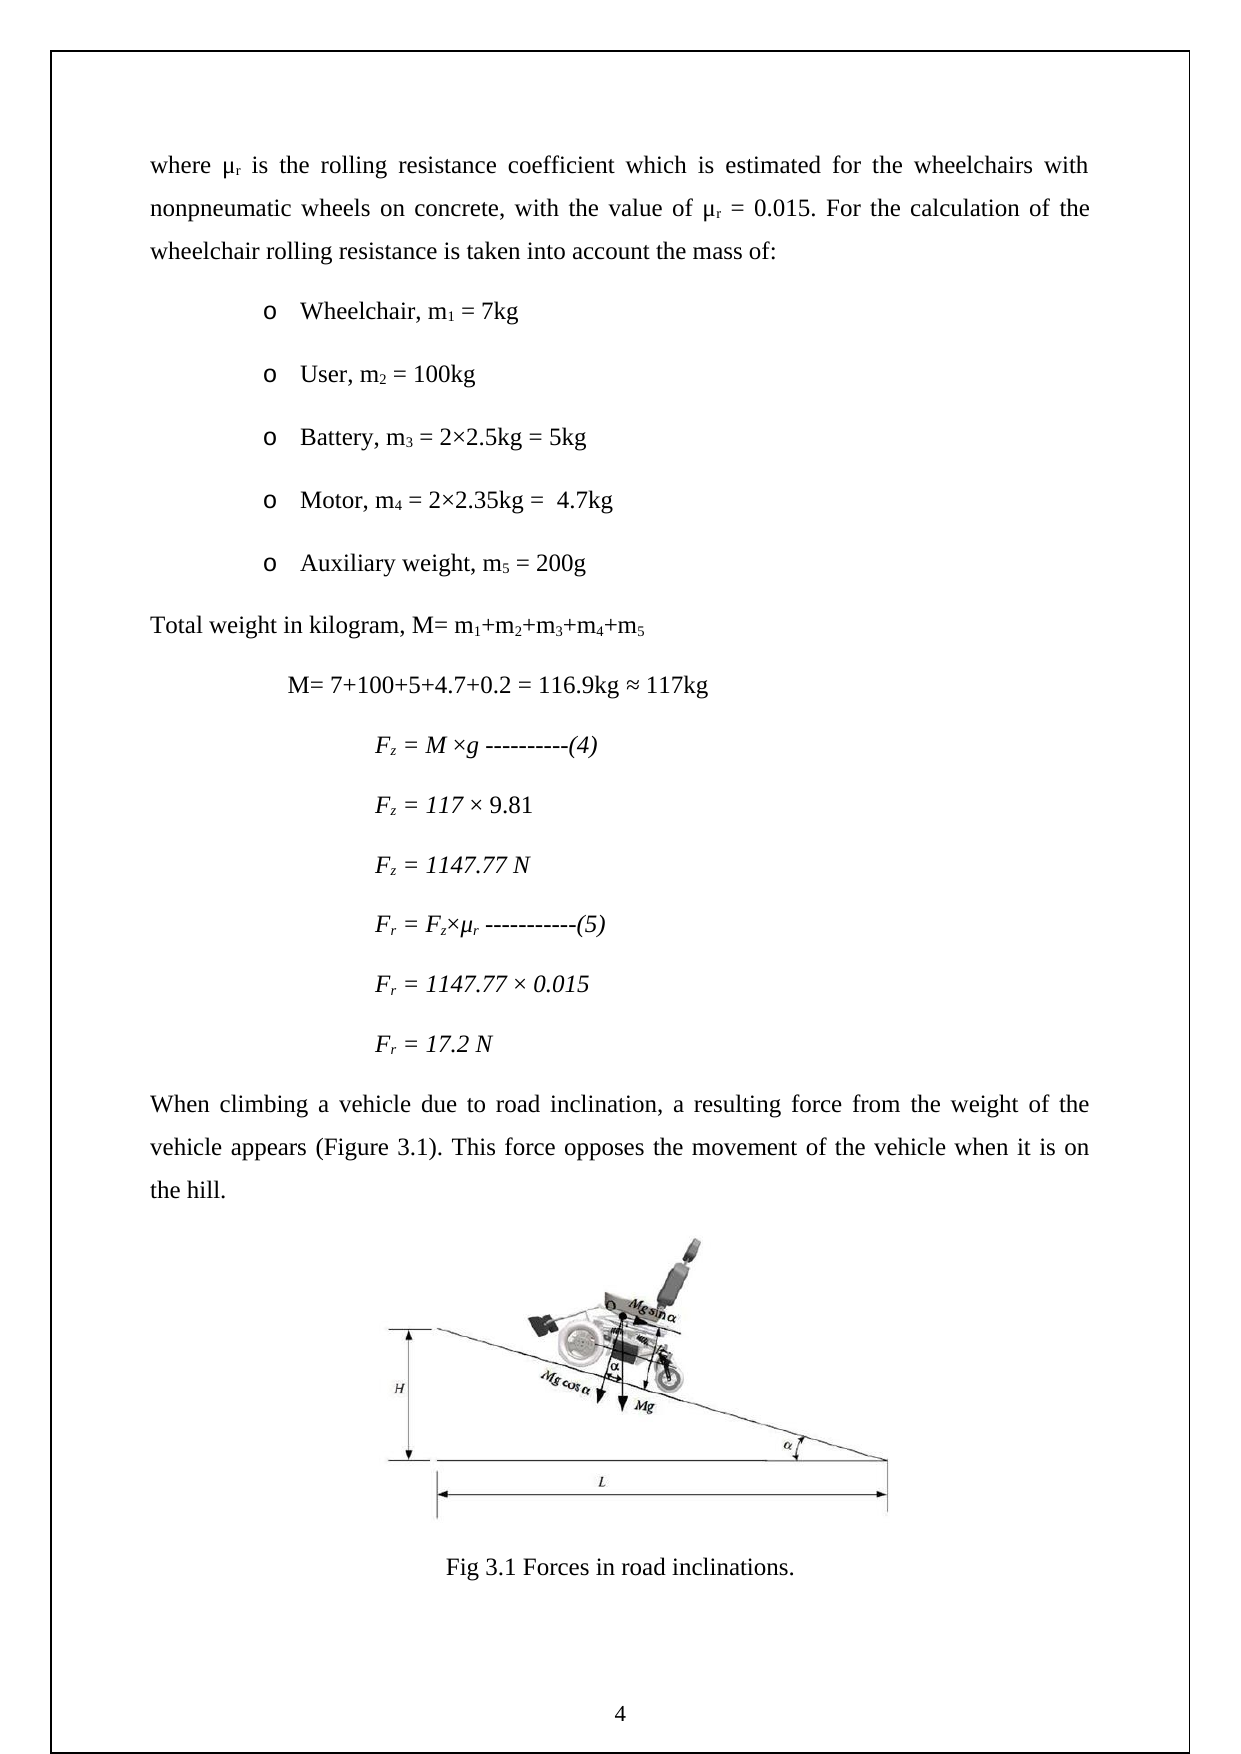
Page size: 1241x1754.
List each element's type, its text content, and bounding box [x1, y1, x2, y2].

list User, m2 = 100kg [262, 359, 1090, 390]
picture [379, 1235, 890, 1523]
text Fz = M ×g ----------(4) [300, 730, 1090, 759]
text Fr = 1147.77 × 0.015 [300, 969, 1090, 998]
text Total weight in kilogram, M= m1+m2+m3+m4+m5 [150, 611, 1090, 639]
list Auxiliary weight, m5 = 200g [262, 548, 1090, 578]
text Fr = Fz×μr -----------(5) [300, 909, 1090, 938]
text M= 7+100+5+4.7+0.2 = 116.9kg ≈ 117kg [225, 670, 1090, 699]
list Wheelchair, m1 = 7kg [262, 296, 1090, 327]
text Fig 3.1 Forces in road inclinations. [150, 1552, 1090, 1581]
text When climbing a vehicle due to road inclination, a resulting force from the weight of the vehicle appears (Figure 3.1). This force opposes the movement of the vehicle when it is on the hill. [150, 1089, 1090, 1204]
text where μr is the rolling resistance coefficient which is estimated for the wheelchairs with nonpneumatic wheels on concrete, with the value of μr = 0.015. For the calculation of the wheelchair rolling resistance is taken into account the mass of: [150, 150, 1090, 265]
text Fr = 17.2 N [300, 1029, 1090, 1058]
text Fz = 117 × 9.81 [300, 790, 1090, 819]
list Motor, m4 = 2×2.35kg = 4.7kg [262, 485, 1090, 516]
list Battery, m3 = 2×2.5kg = 5kg [262, 422, 1090, 453]
text Fz = 1147.77 N [300, 850, 1090, 878]
